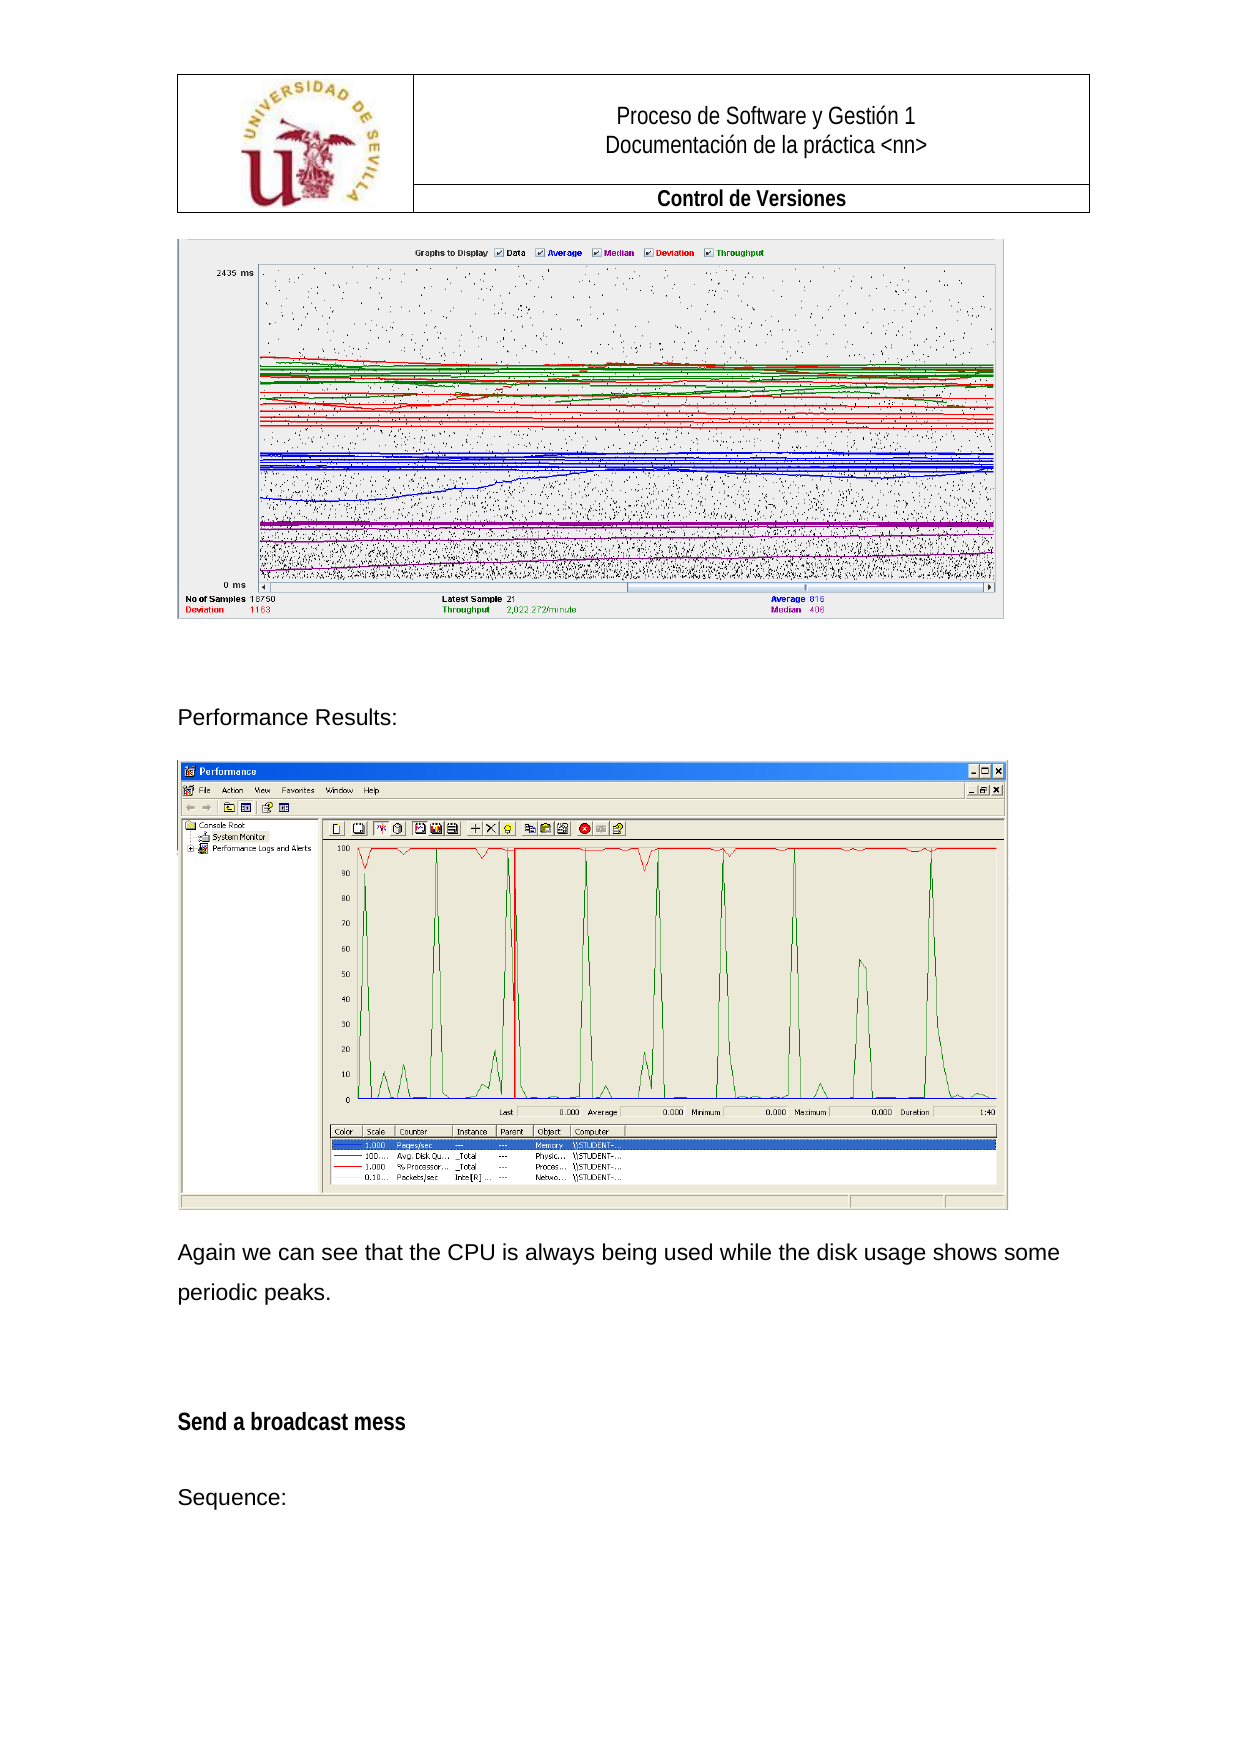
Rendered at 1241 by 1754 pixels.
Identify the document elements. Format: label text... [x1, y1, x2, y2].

text Performance Results: [177, 704, 1063, 730]
text Again we can see that the CPU is always being used while the disk usage shows some periodic peaks. [177, 1239, 1063, 1305]
subtitle Send a broadcast mess [177, 1407, 1063, 1436]
picture [177, 760, 1009, 1210]
picture [240, 79, 381, 208]
text Sequence: [177, 1484, 1063, 1510]
picture [177, 239, 1004, 619]
